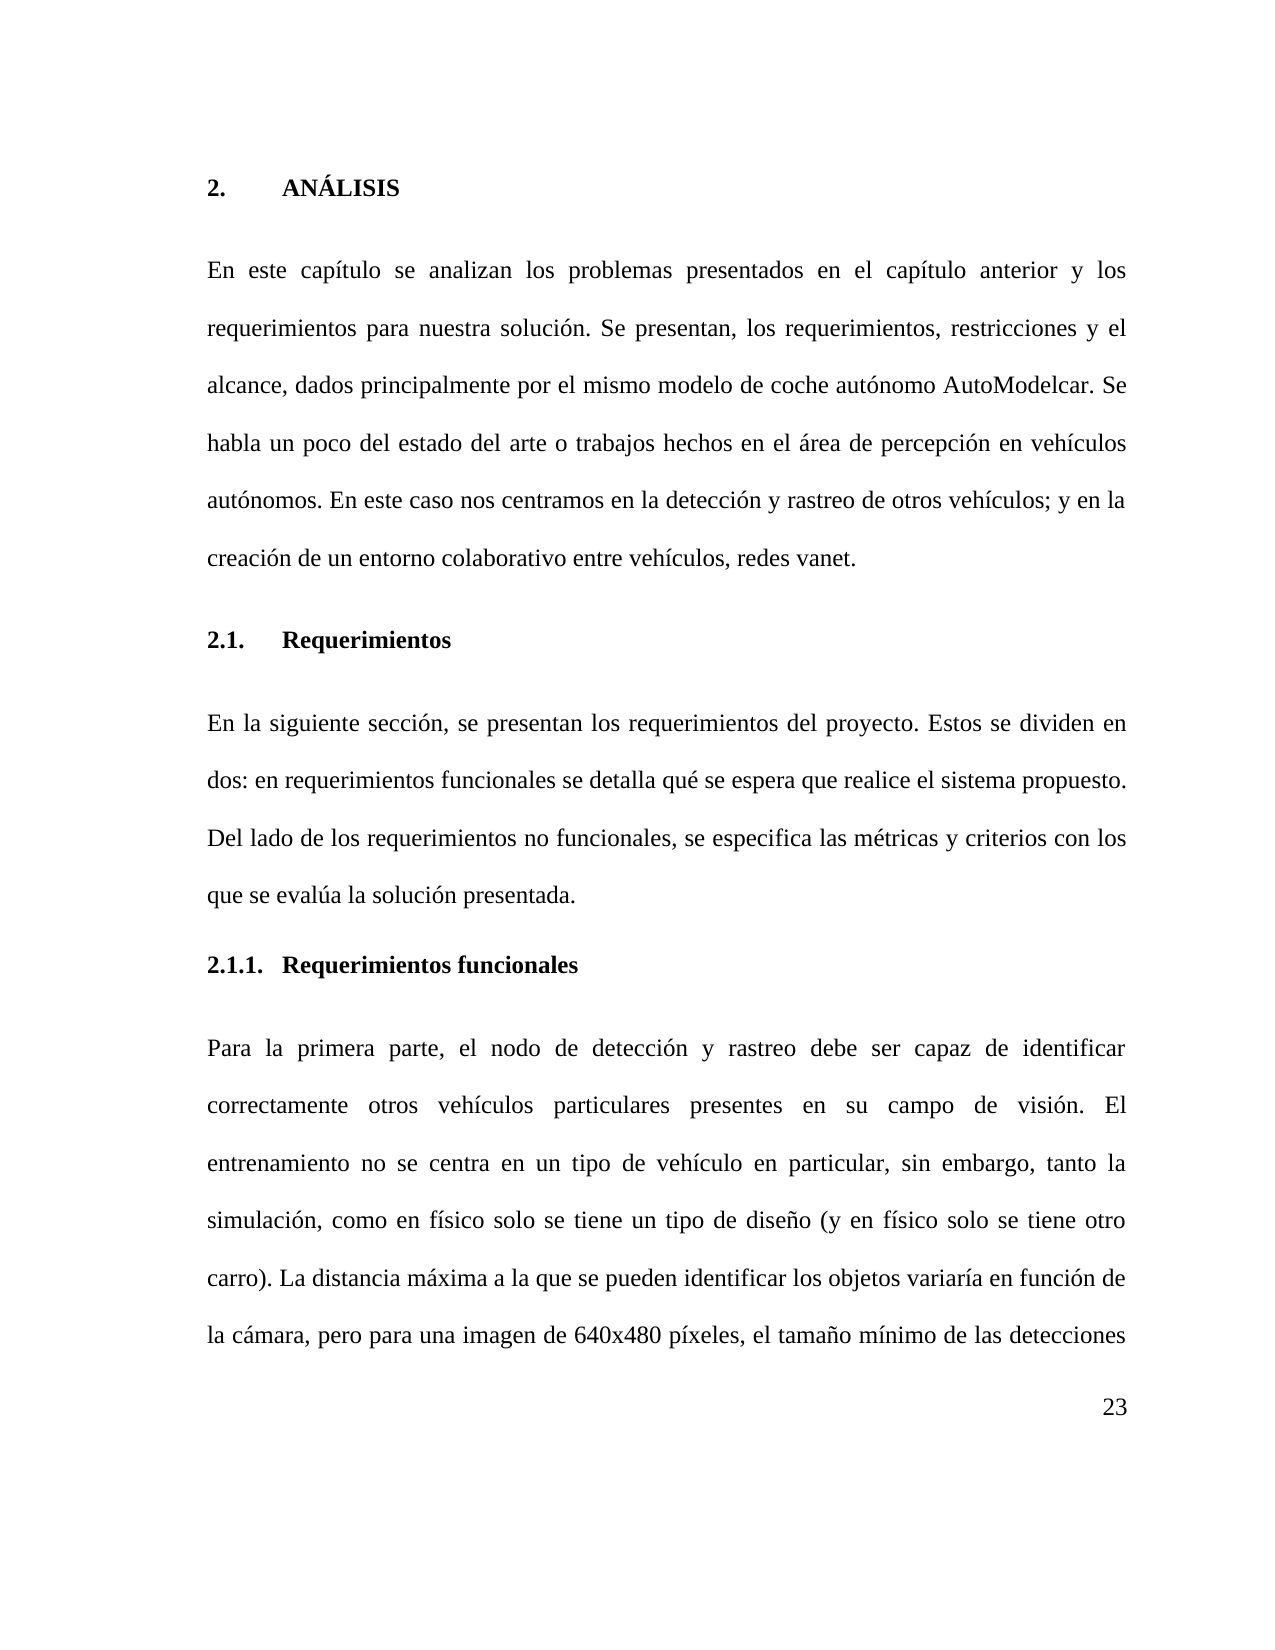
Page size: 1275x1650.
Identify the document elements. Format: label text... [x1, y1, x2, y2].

text En la siguiente sección, se presentan los requerimientos del proyecto. Estos se dividen en dos: en requerimientos funcionales se detalla qué se espera que realice el sistema propuesto. Del lado de los requerimientos no funcionales, se especifica las métricas y criterios con los que se evalúa la solución presentada. [207, 708, 1127, 909]
text En este capítulo se analizan los problemas presentados en el capítulo anterior y los requerimientos para nuestra solución. Se presentan, los requerimientos, restricciones y el alcance, dados principalmente por el mismo modelo de coche autónomo AutoModelcar. Se habla un poco del estado del arte o trabajos hechos en el área de percepción en vehículos autónomos. En este caso nos centramos en la detección y rastreo de otros vehículos; y en la creación de un entorno colaborativo entre vehículos, redes vanet. [207, 255, 1127, 571]
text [207, 1033, 1127, 1349]
subtitle Requerimientos [207, 625, 1127, 654]
subtitle Análisis [207, 173, 1127, 201]
subtitle Requerimientos funcionales [207, 950, 1127, 979]
